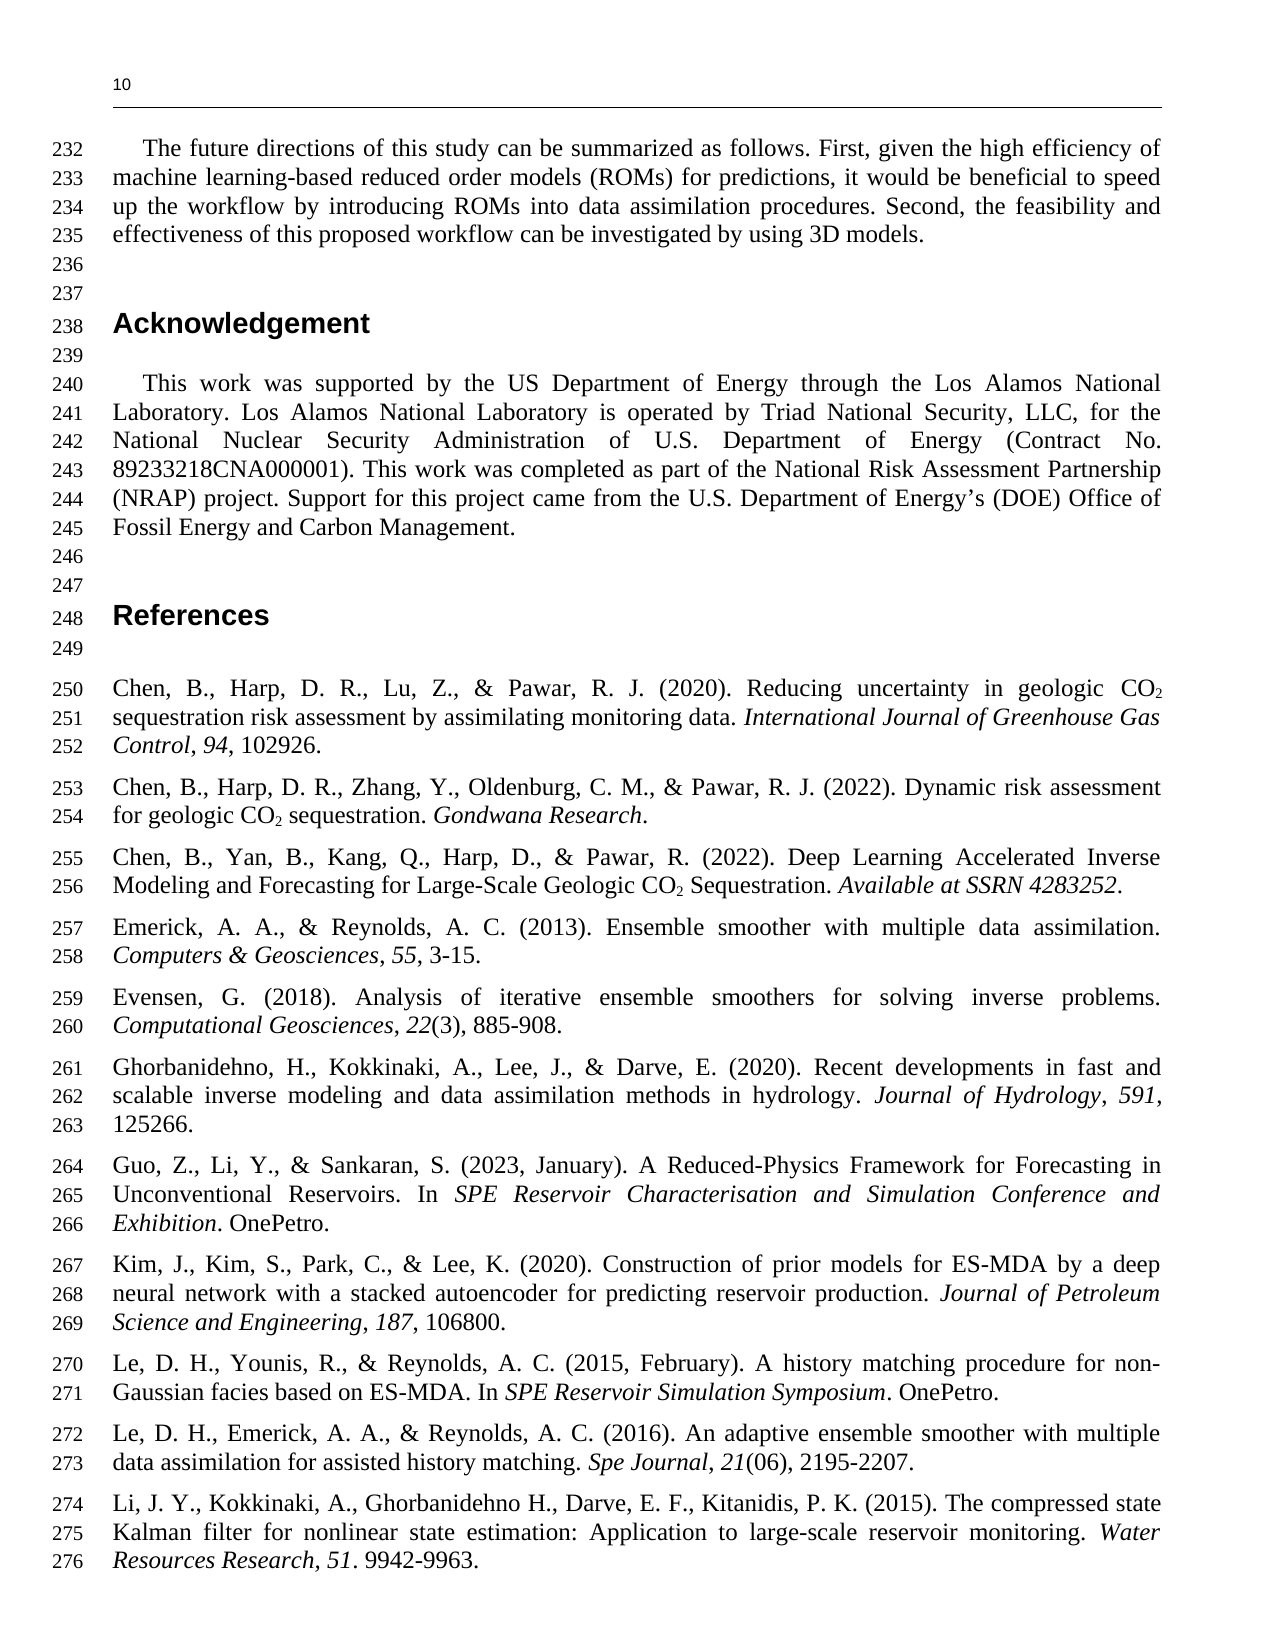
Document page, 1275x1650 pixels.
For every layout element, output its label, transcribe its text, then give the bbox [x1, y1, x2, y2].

text This work was supported by the US Department of Energy through the Los Alamos National Laboratory. Los Alamos National Laboratory is operated by Triad National Security, LLC, for the National Nuclear Security Administration of U.S. Department of Energy (Contract No. 89233218CNA000001). This work was completed as part of the National Risk Assessment Partnership (NRAP) project. Support for this project came from the U.S. Department of Energy’s (DOE) Office of Fossil Energy and Carbon Management. [112, 368, 1162, 541]
text Chen, B., Yan, B., Kang, Q., Harp, D., & Pawar, R. (2022). Deep Learning Accelerated Inverse Modeling and Forecasting for Large-Scale Geologic CO2 Sequestration. Available at SSRN 4283252. [112, 842, 1162, 899]
text Evensen, G. (2018). Analysis of iterative ensemble smoothers for solving inverse problems. Computational Geosciences, 22(3), 885-908. [112, 982, 1162, 1039]
text Chen, B., Harp, D. R., Lu, Z., & Pawar, R. J. (2020). Reducing uncertainty in geologic CO2 sequestration risk assessment by assimilating monitoring data. International Journal of Greenhouse Gas Control, 94, 102926. [112, 673, 1162, 759]
text Guo, Z., Li, Y., & Sankaran, S. (2023, January). A Reduced-Physics Framework for Forecasting in Unconventional Reservoirs. In SPE Reservoir Characterisation and Simulation Conference and Exhibition. OnePetro. [112, 1150, 1162, 1237]
text References [112, 598, 1162, 632]
text Li, J. Y., Kokkinaki, A., Ghorbanidehno H., Darve, E. F., Kitanidis, P. K. (2015). The compressed state Kalman filter for nonlinear state estimation: Application to large-scale reservoir monitoring. Water Resources Research, 51. 9942-9963. [112, 1488, 1162, 1574]
text Ghorbanidehno, H., Kokkinaki, A., Lee, J., & Darve, E. (2020). Recent developments in fast and scalable inverse modeling and data assimilation methods in hydrology. Journal of Hydrology, 591, 125266. [112, 1052, 1162, 1138]
text Emerick, A. A., & Reynolds, A. C. (2013). Ensemble smoother with multiple data assimilation. Computers & Geosciences, 55, 3-15. [112, 912, 1162, 969]
text Acknowledgement [112, 306, 1162, 339]
text The future directions of this study can be summarized as follows. First, given the high efficiency of machine learning-based reduced order models (ROMs) for predictions, it would be beneficial to speed up the workflow by introducing ROMs into data assimilation procedures. Second, the feasibility and effectiveness of this proposed workflow can be investigated by using 3D models. [112, 133, 1162, 248]
text Le, D. H., Younis, R., & Reynolds, A. C. (2015, February). A history matching procedure for non-Gaussian facies based on ES-MDA. In SPE Reservoir Simulation Symposium. OnePetro. [112, 1348, 1162, 1405]
text Le, D. H., Emerick, A. A., & Reynolds, A. C. (2016). An adaptive ensemble smoother with multiple data assimilation for assisted history matching. Spe Journal, 21(06), 2195-2207. [112, 1418, 1162, 1475]
text Kim, J., Kim, S., Park, C., & Lee, K. (2020). Construction of prior models for ES-MDA by a deep neural network with a stacked autoencoder for predicting reservoir production. Journal of Petroleum Science and Engineering, 187, 106800. [112, 1249, 1162, 1335]
text Chen, B., Harp, D. R., Zhang, Y., Oldenburg, C. M., & Pawar, R. J. (2022). Dynamic risk assessment for geologic CO2 sequestration. Gondwana Research. [112, 772, 1162, 829]
